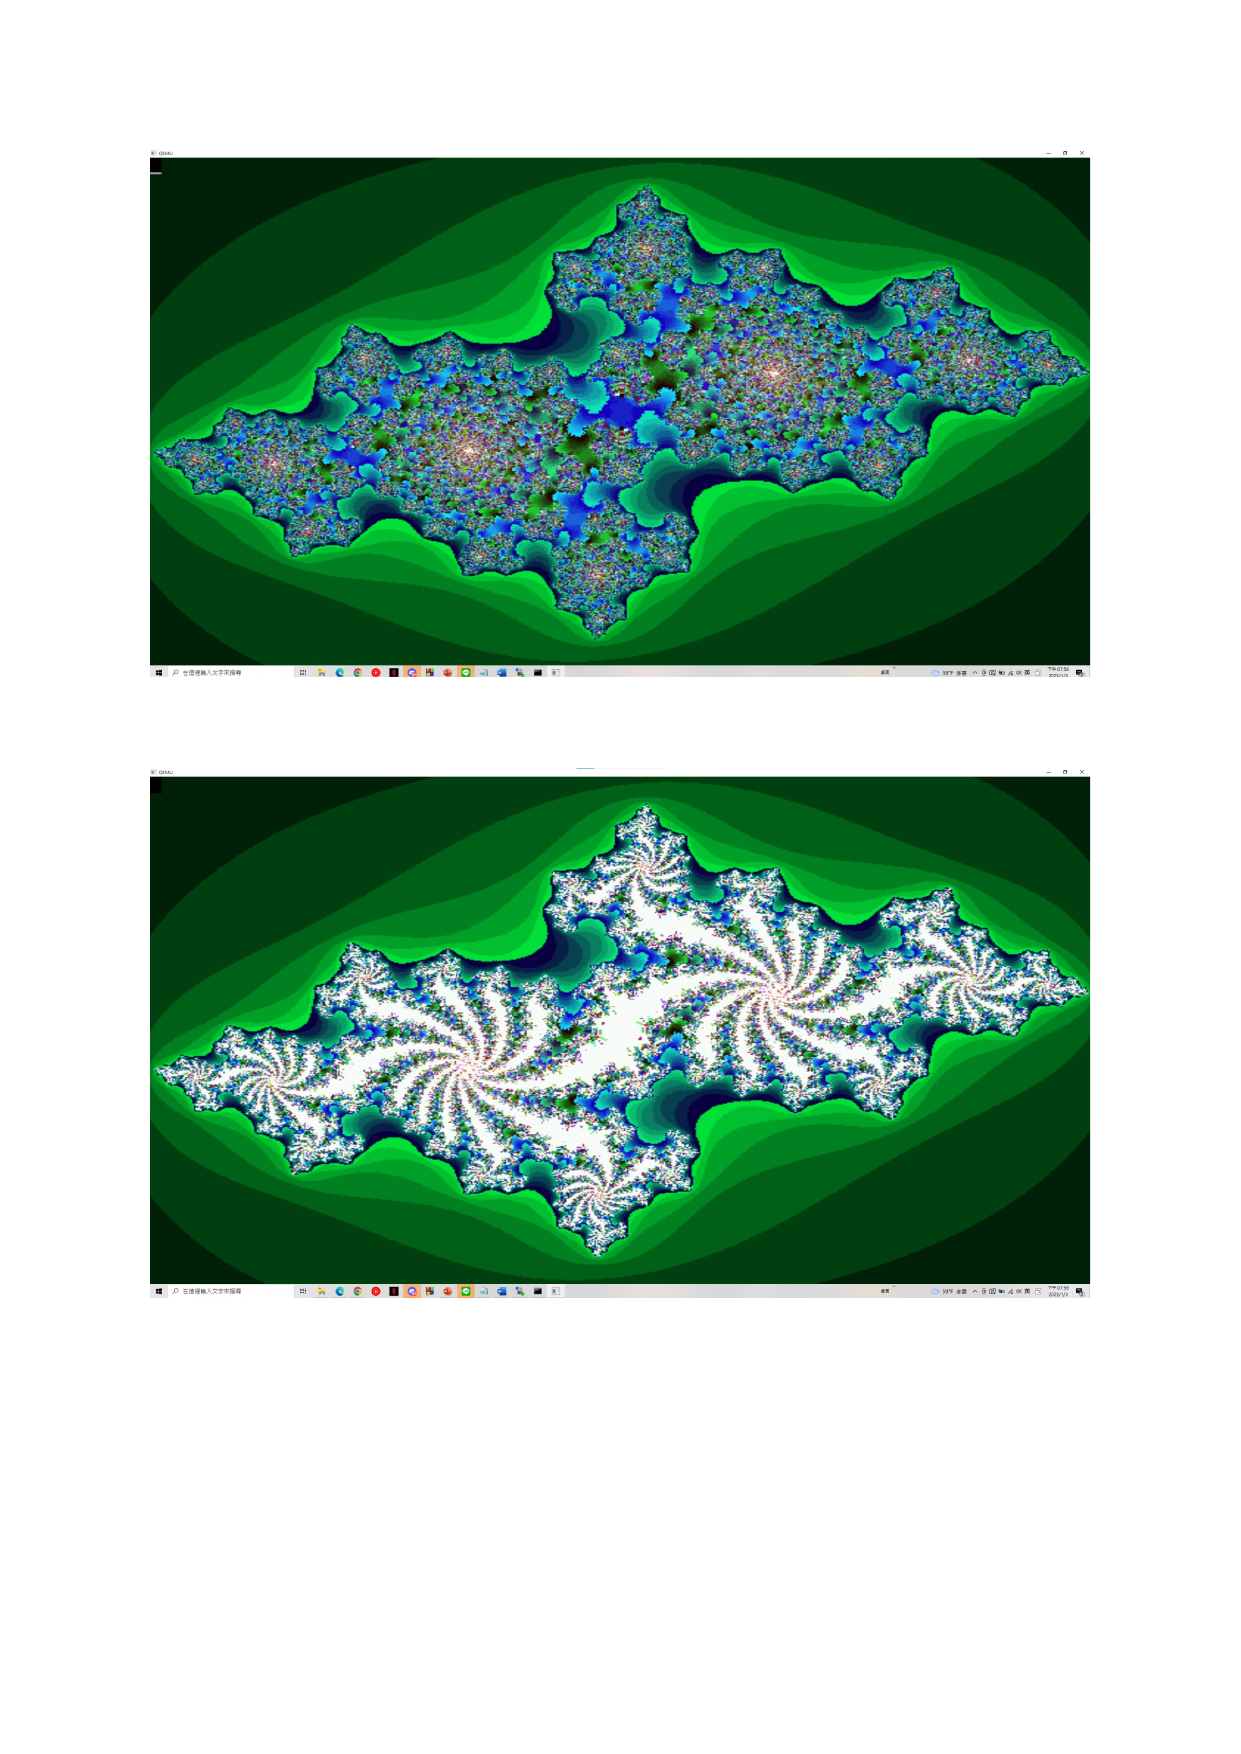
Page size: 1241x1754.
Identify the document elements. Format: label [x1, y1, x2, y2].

picture [150, 768, 1091, 1298]
picture [150, 150, 1091, 677]
